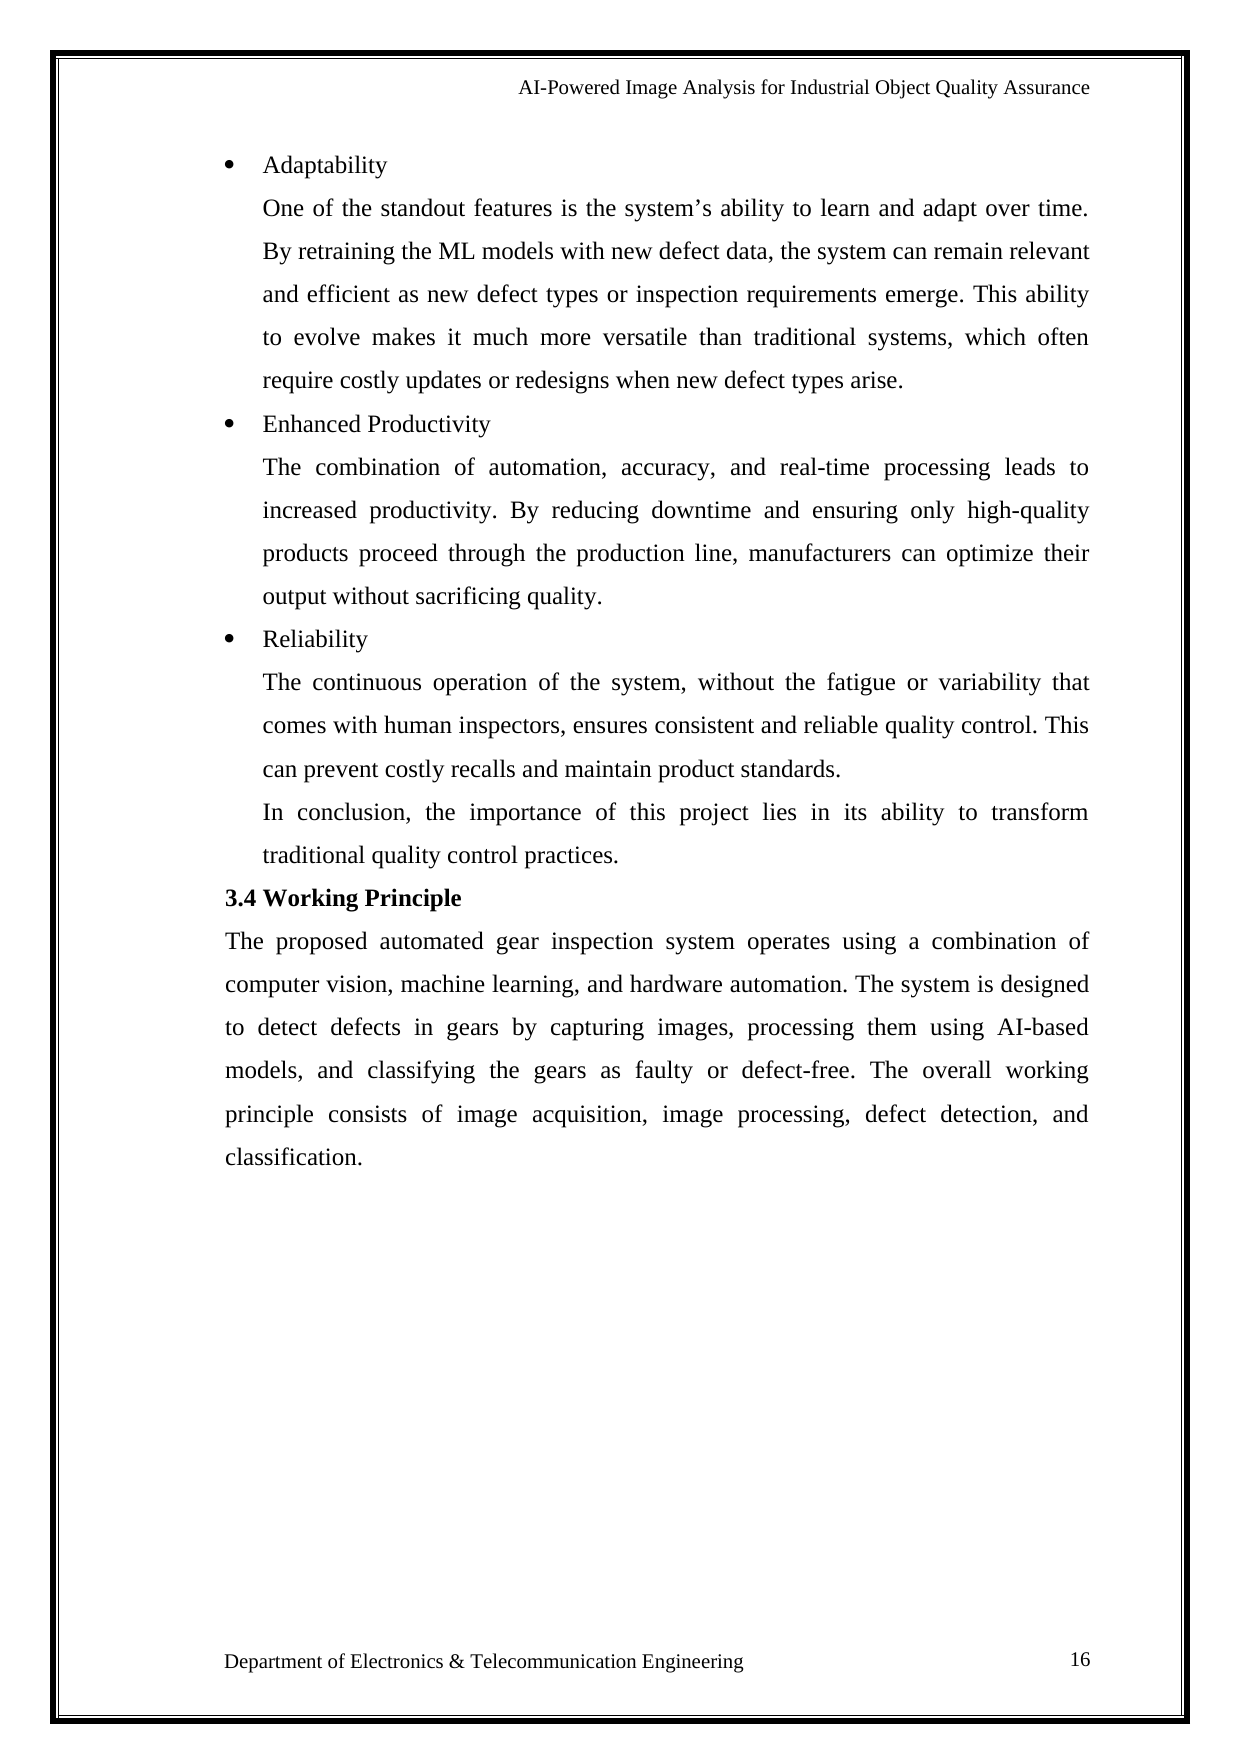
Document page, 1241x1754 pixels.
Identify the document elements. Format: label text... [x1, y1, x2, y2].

list Enhanced Productivity [225, 409, 1090, 437]
text 3.4 Working Principle [225, 883, 1090, 912]
text The proposed automated gear inspection system operates using a combination of computer vision, machine learning, and hardware automation. The system is designed to detect defects in gears by capturing images, processing them using AI-based models, and classifying the gears as faulty or defect-free. The overall working principle consists of image acquisition, image processing, defect detection, and classification. [225, 926, 1090, 1171]
list Reliability [225, 624, 1090, 653]
text The combination of automation, accuracy, and real-time processing leads to increased productivity. By reducing downtime and ensuring only high-quality products proceed through the production line, manufacturers can optimize their output without sacrificing quality. [262, 452, 1090, 610]
text In conclusion, the importance of this project lies in its ability to transform traditional quality control practices. [262, 797, 1090, 869]
text One of the standout features is the system’s ability to learn and adapt over time. By retraining the ML models with new defect data, the system can remain relevant and efficient as new defect types or inspection requirements emerge. This ability to evolve makes it much more versatile than traditional systems, which often require costly updates or redesigns when new defect types arise. [262, 193, 1090, 394]
list Adaptability [225, 150, 1090, 179]
text The continuous operation of the system, without the fatigue or variability that comes with human inspectors, ensures consistent and reliable quality control. This can prevent costly recalls and maintain product standards. [262, 667, 1090, 782]
